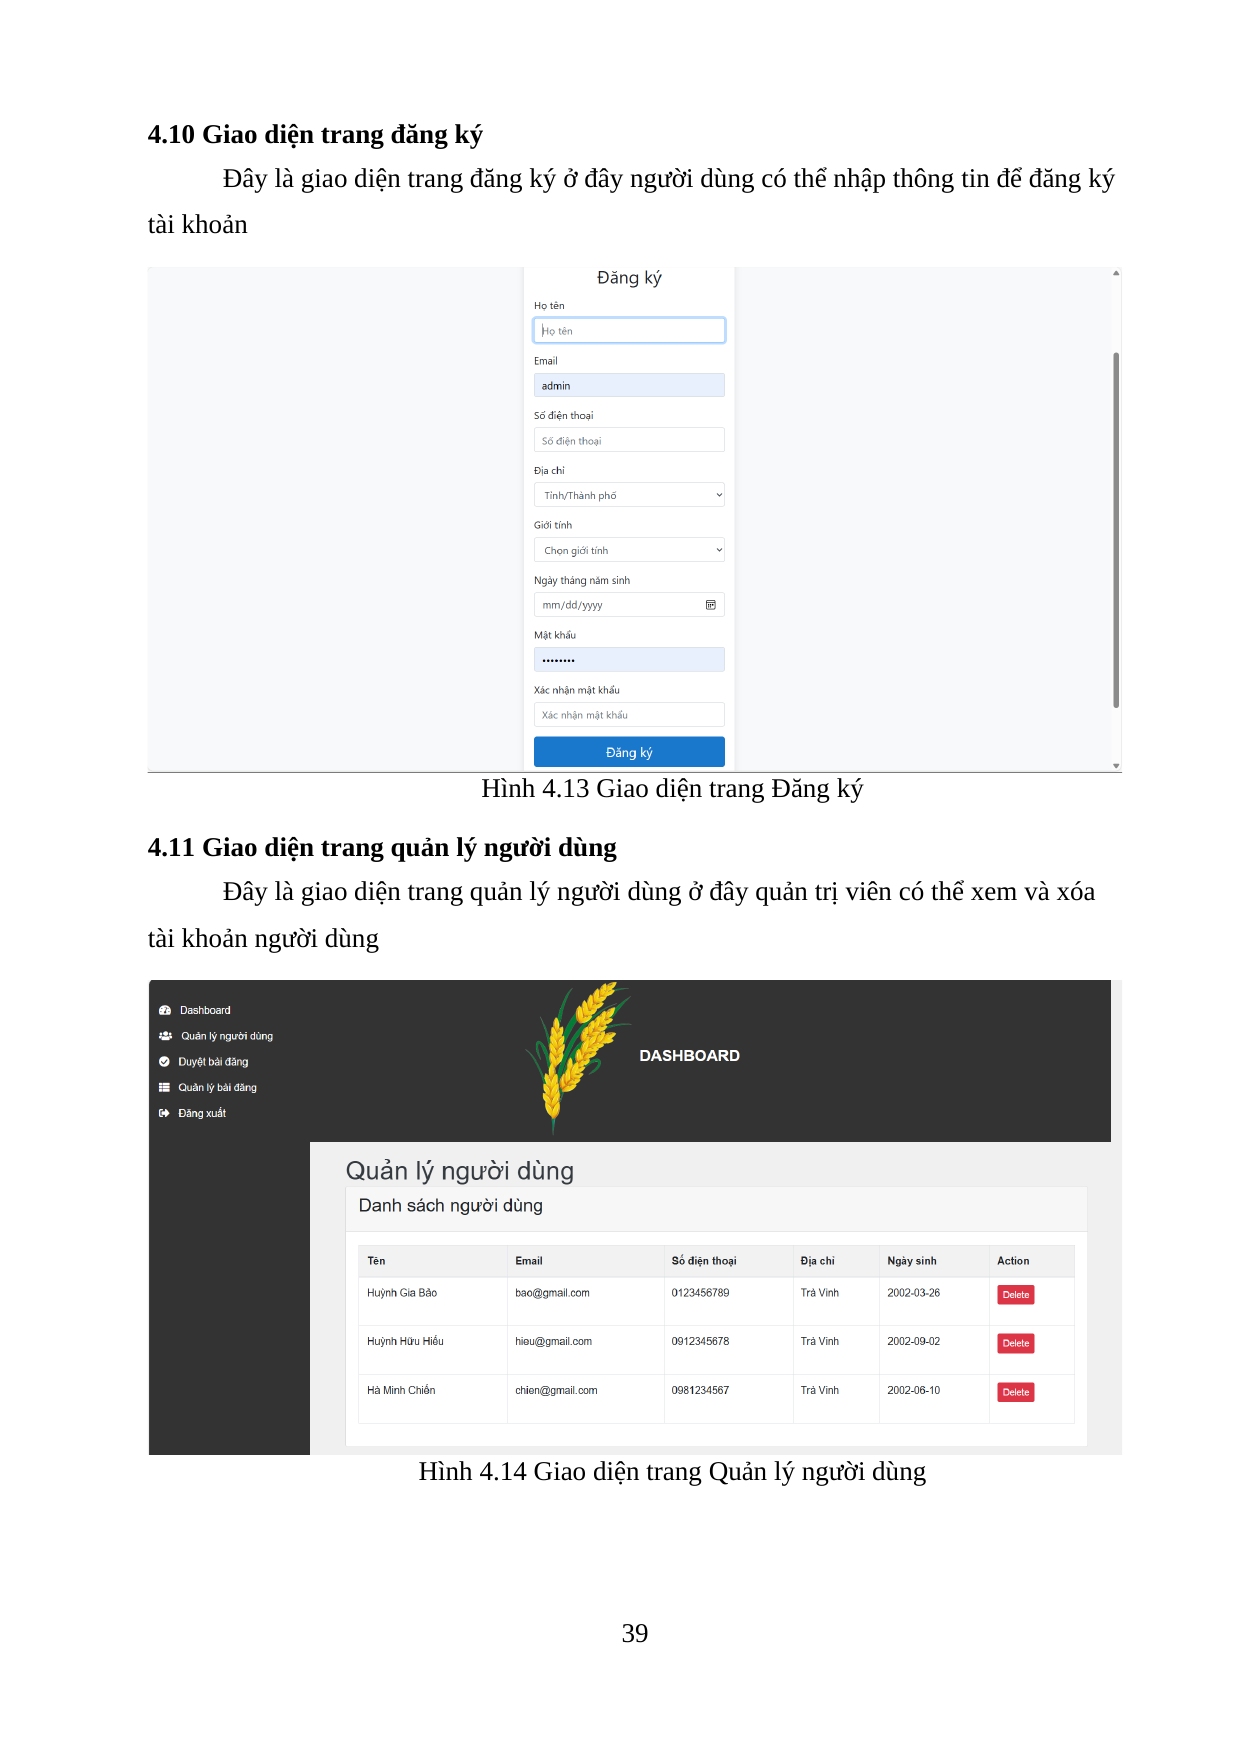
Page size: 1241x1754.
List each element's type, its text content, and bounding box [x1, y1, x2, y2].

text Hình 4.14 Giao diện trang Quản lý người dùng [148, 1455, 1122, 1486]
text Hình 4.13 Giao diện trang Đăng ký [148, 773, 1122, 803]
text Đây là giao diện trang đăng ký ở đây người dùng có thể nhập thông tin để đăng ký tài khoản [148, 162, 1122, 239]
text Đây là giao diện trang quản lý người dùng ở đây quản trị viên có thể xem và xóa tài khoản người dùng [148, 875, 1122, 953]
picture [147, 267, 1123, 773]
picture [147, 980, 1123, 1455]
subtitle 4.11 Giao diện trang quản lý người dùng [148, 831, 1122, 862]
subtitle 4.10 Giao diện trang đăng ký [148, 118, 1122, 149]
